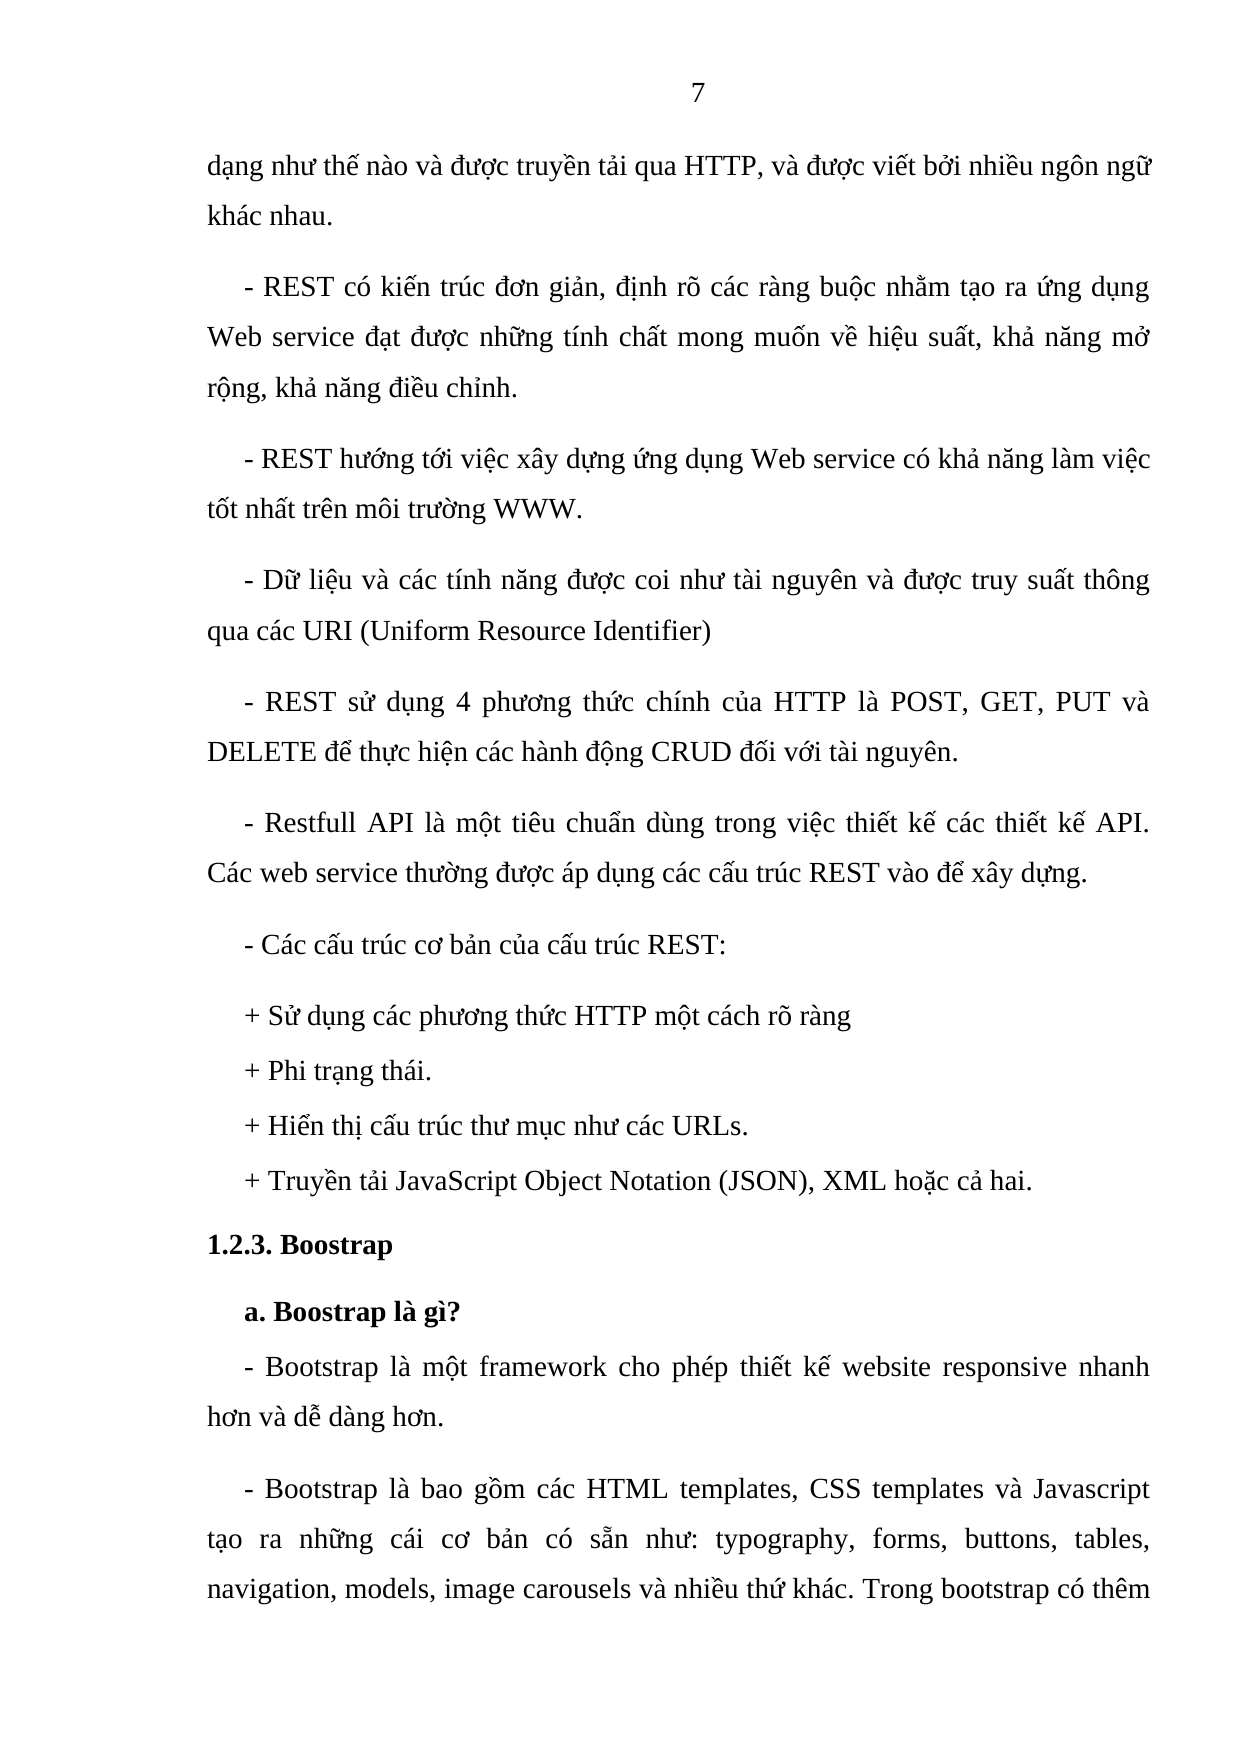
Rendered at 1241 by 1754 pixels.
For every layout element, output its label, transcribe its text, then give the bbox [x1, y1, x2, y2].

text - Bootstrap là một framework cho phép thiết kế website responsive nhanh hơn và dễ dàng hơn. [207, 1349, 1152, 1433]
text - REST hướng tới việc xây dựng ứng dụng Web service có khả năng làm việc tốt nhất trên môi trường WWW. [207, 441, 1152, 525]
text + Sử dụng các phương thức HTTP một cách rõ ràng [207, 998, 1152, 1031]
text + Phi trạng thái. [207, 1053, 1152, 1087]
text - REST có kiến trúc đơn giản, định rõ các ràng buộc nhằm tạo ra ứng dụng Web service đạt được những tính chất mong muốn về hiệu suất, khả năng mở rộng, khả năng điều chỉnh. [207, 269, 1152, 403]
subtitle 1.2.3. Boostrap [207, 1227, 1152, 1261]
text - Restfull API là một tiêu chuẩn dùng trong việc thiết kế các thiết kế API. Các web service thường được áp dụng các cấu trúc REST vào để xây dựng. [207, 805, 1152, 889]
text + Truyền tải JavaScript Object Notation (JSON), XML hoặc cả hai. [207, 1163, 1152, 1197]
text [207, 1471, 1152, 1605]
text a. Boostrap là gì? [207, 1294, 1152, 1328]
text - Các cấu trúc cơ bản của cấu trúc REST: [207, 927, 1152, 960]
text - REST sử dụng 4 phương thức chính của HTTP là POST, GET, PUT và DELETE để thực hiện các hành động CRUD đối với tài nguyên. [207, 684, 1152, 768]
text + Hiển thị cấu trúc thư mục như các URLs. [207, 1108, 1152, 1142]
text - Dữ liệu và các tính năng được coi như tài nguyên và được truy suất thông qua các URI (Uniform Resource Identifier) [207, 562, 1152, 646]
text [207, 148, 1152, 232]
